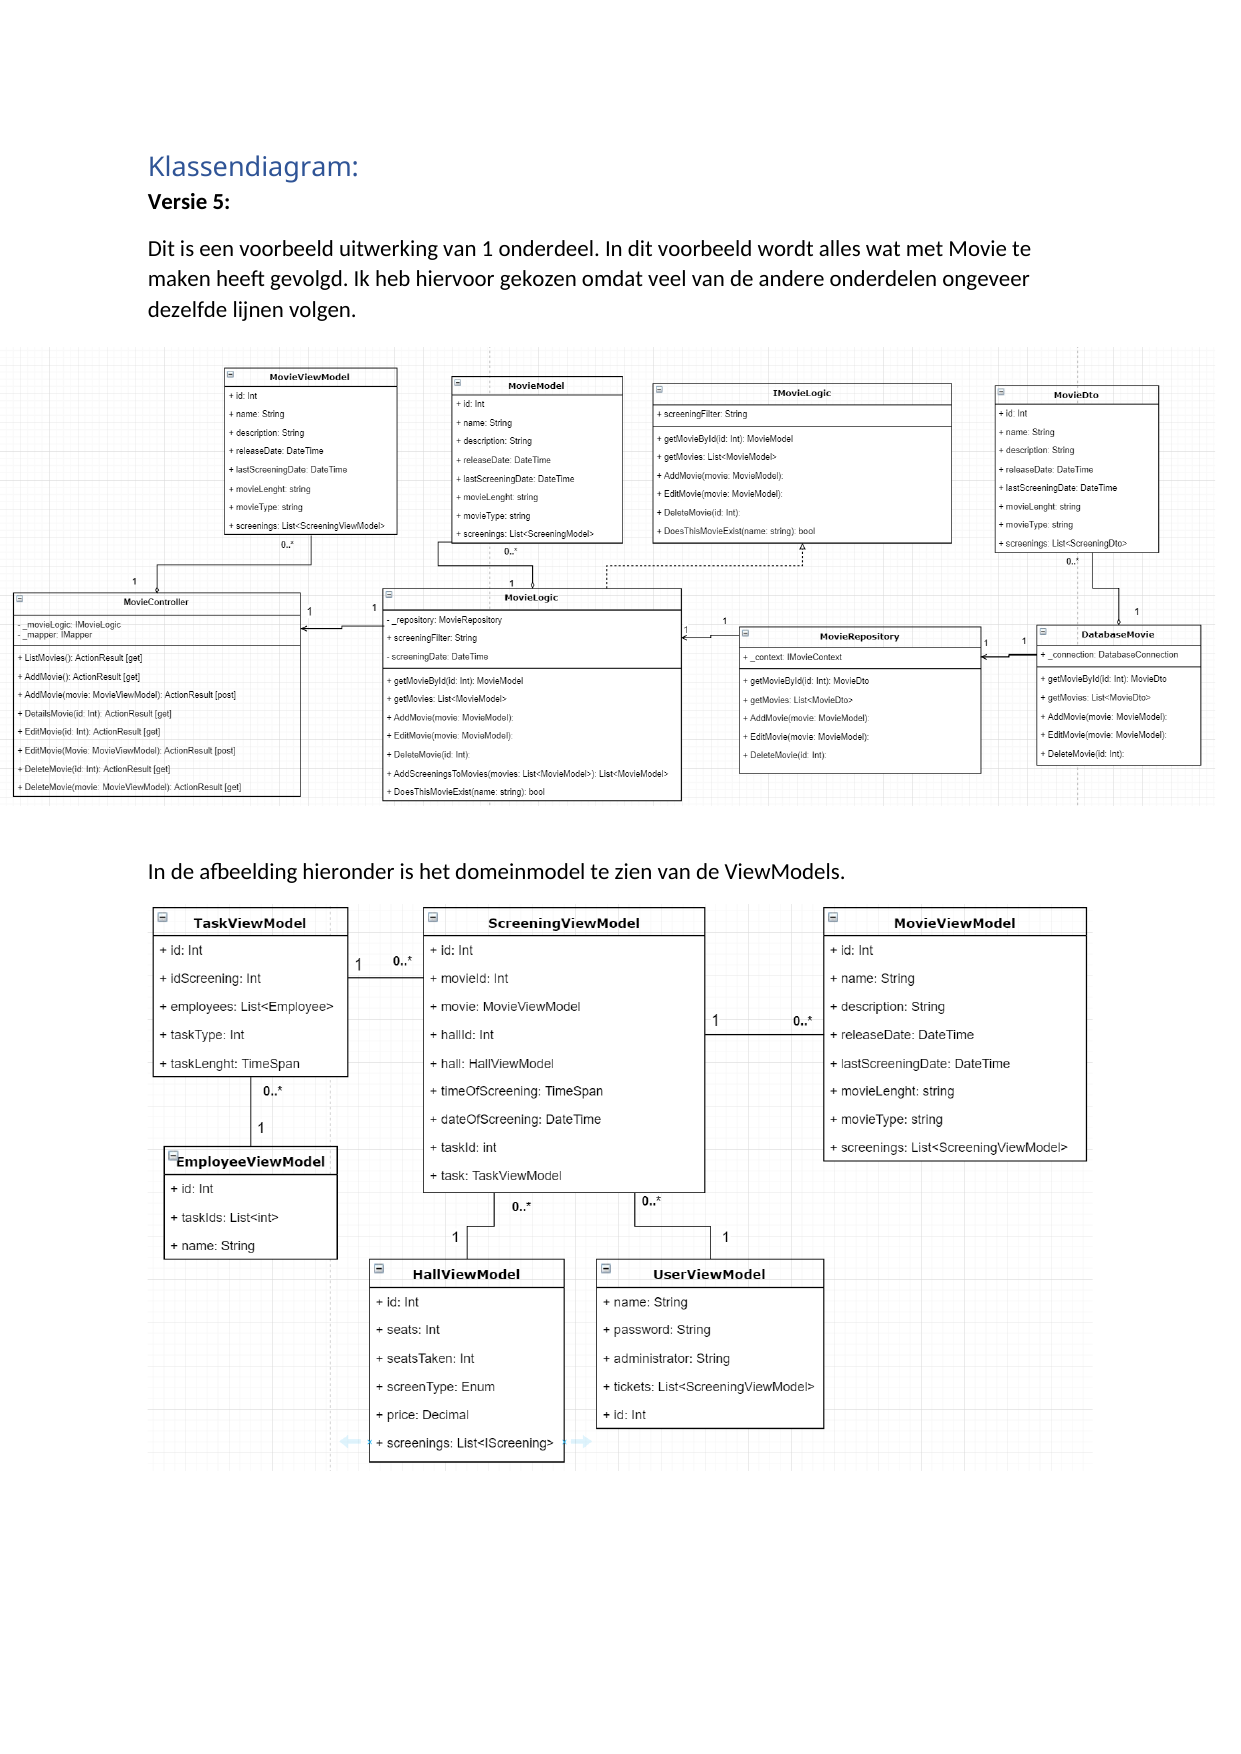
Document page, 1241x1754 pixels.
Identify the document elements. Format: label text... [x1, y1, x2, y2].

text Versie 5: [148, 187, 1093, 215]
picture [0, 347, 1216, 806]
text Dit is een voorbeeld uitwerking van 1 onderdeel. In dit voorbeeld wordt alles wat met Movie te maken heeft gevolgd. Ik heb hiervoor gekozen omdat veel van de andere onderdelen ongeveer dezelfde lijnen volgen. [148, 234, 1093, 323]
picture [147, 904, 1093, 1471]
subtitle Klassendiagram: [148, 148, 1093, 184]
text In de afbeelding hieronder is het domeinmodel te zien van de ViewModels. [148, 857, 1093, 885]
